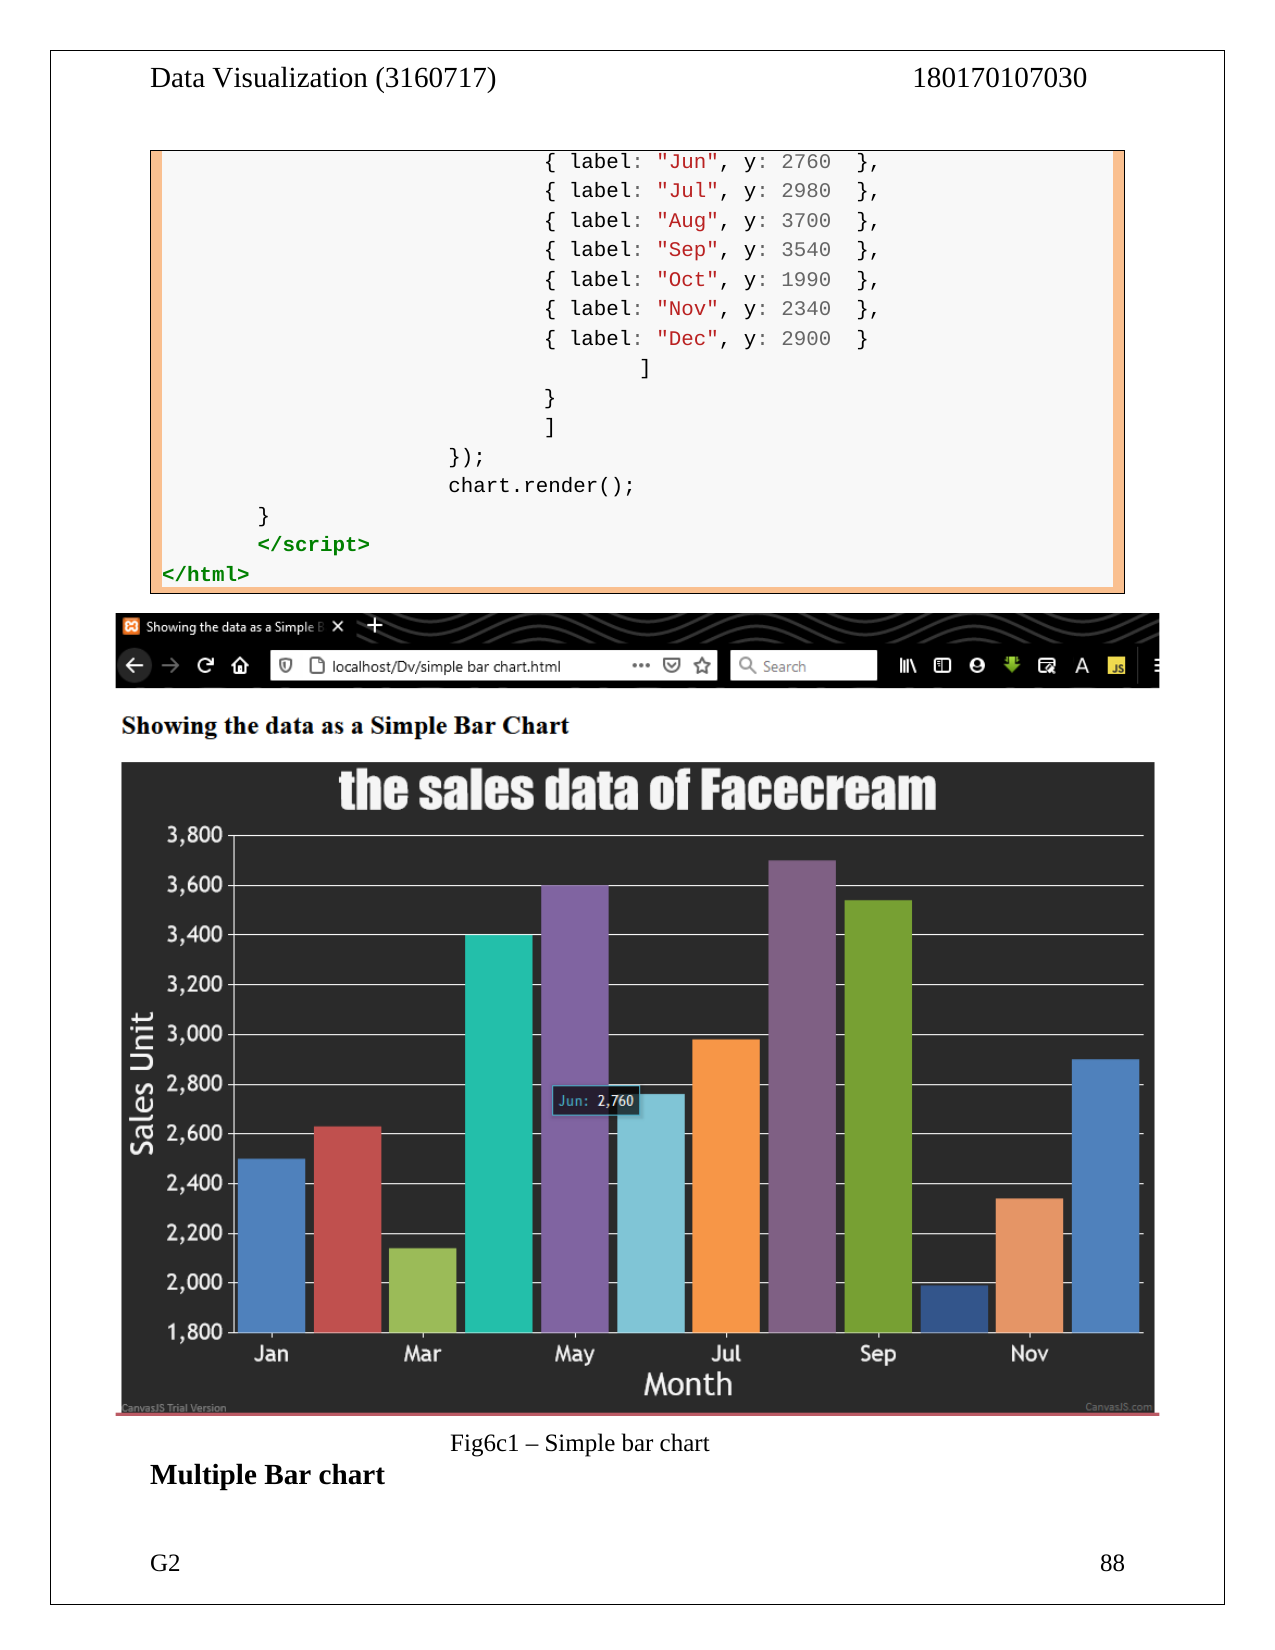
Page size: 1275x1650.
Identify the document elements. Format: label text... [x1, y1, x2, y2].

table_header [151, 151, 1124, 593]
picture [115, 613, 1160, 1416]
text Multiple Bar chart [150, 1457, 1125, 1490]
text Fig6c1 – Simple bar chart [150, 1428, 1125, 1457]
